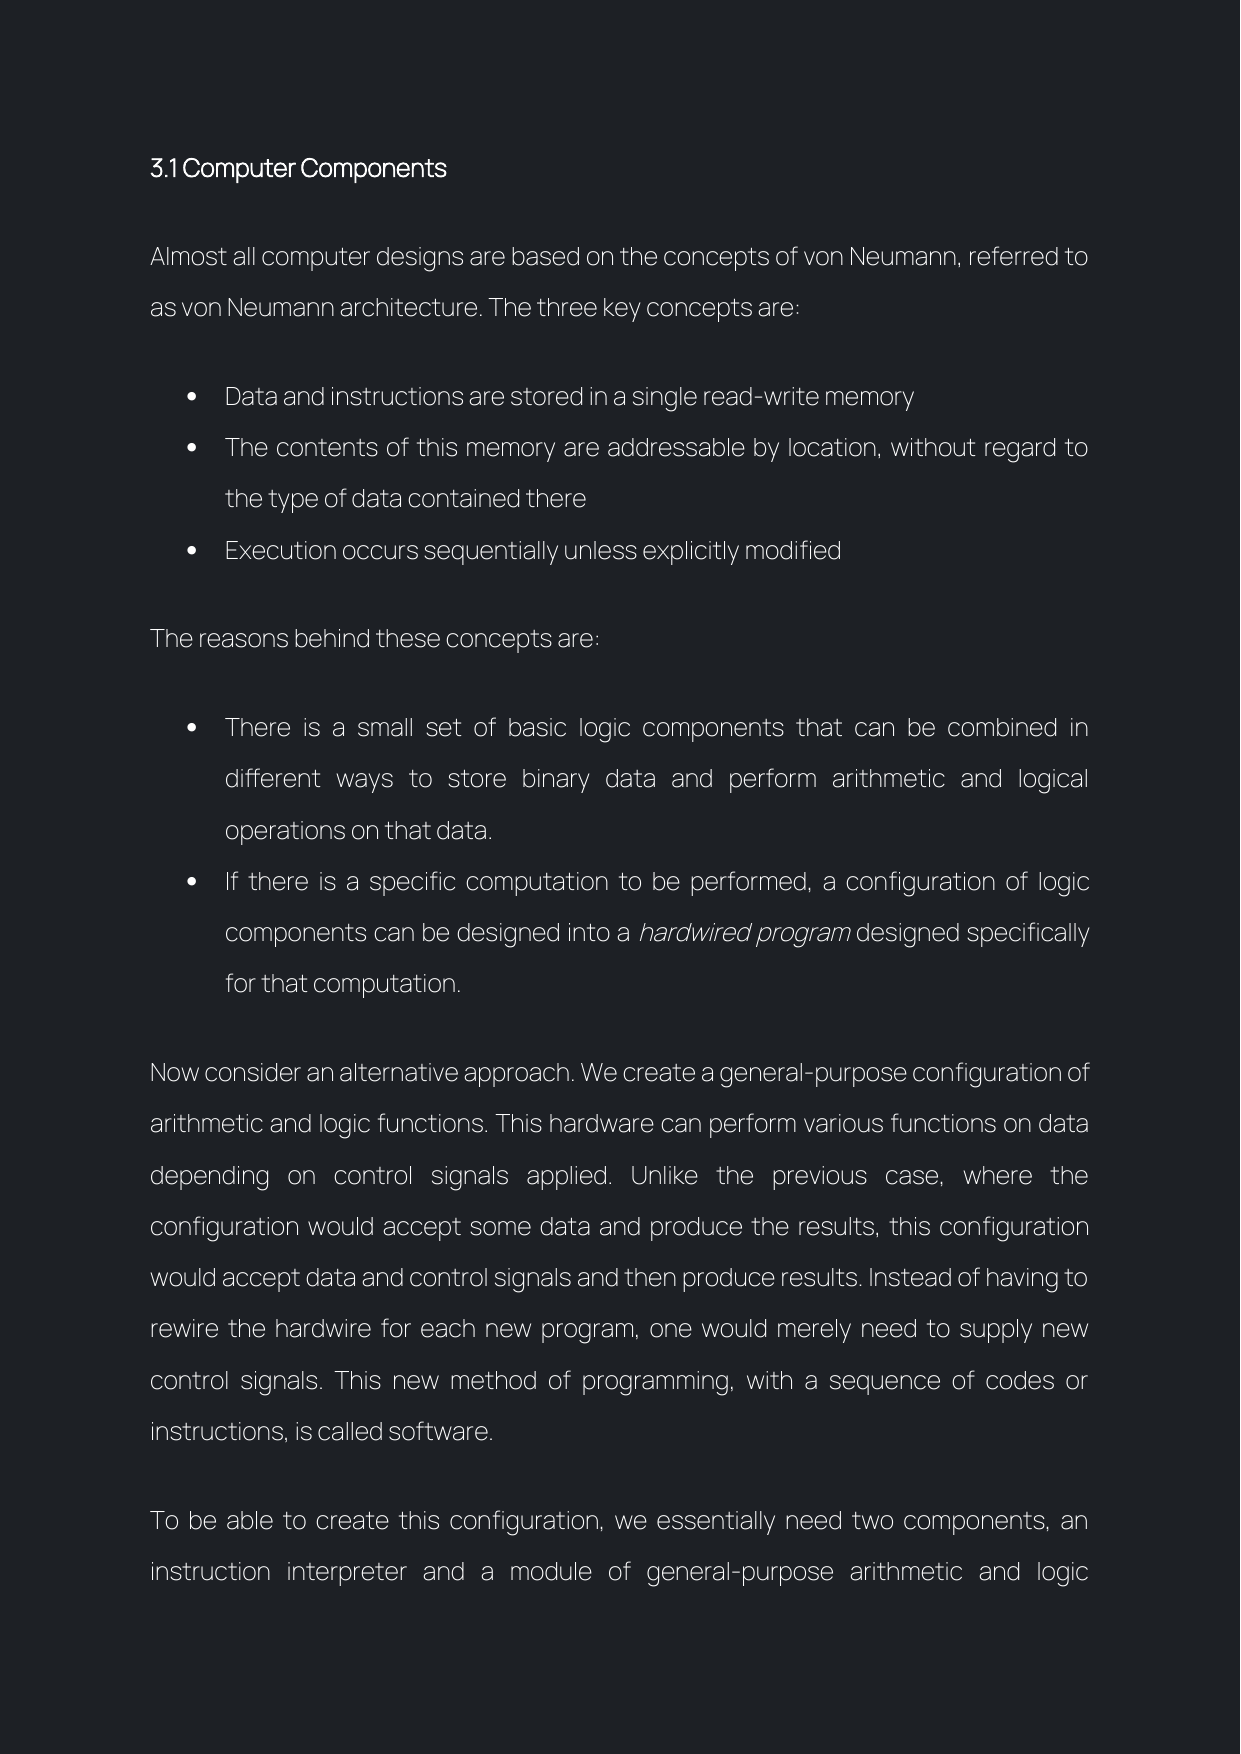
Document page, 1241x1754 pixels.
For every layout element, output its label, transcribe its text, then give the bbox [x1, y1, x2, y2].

text The reasons behind these concepts are: [150, 621, 1090, 655]
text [150, 1502, 1090, 1588]
list Execution occurs sequentially unless explicitly modified [187, 532, 1090, 567]
text Almost all computer designs are based on the concepts of von Neumann, referred to as von Neumann architecture. The three key concepts are: [150, 239, 1090, 324]
list Data and instructions are stored in a single read-write memory [187, 379, 1090, 413]
subtitle 3.1 Computer Components [150, 150, 1090, 184]
text Now consider an alternative approach. We create a general-purpose configuration of arithmetic and logic functions. This hardware can perform various functions on data depending on control signals applied. Unlike the previous case, where the configuration would accept some data and produce the results, this configuration would accept data and control signals and then produce results. Instead of having to rewire the hardwire for each new program, one would merely need to supply new control signals. This new method of programming, with a sequence of codes or instructions, is called software. [150, 1055, 1090, 1448]
list If there is a specific computation to be performed, a configuration of logic components can be designed into a hardwired program designed specifically for that computation. [187, 864, 1090, 1000]
list The contents of this memory are addressable by location, without regard to the type of data contained there [187, 430, 1090, 515]
list There is a small set of basic logic components that can be combined in different ways to store binary data and perform arithmetic and logical operations on that data. [187, 710, 1090, 847]
